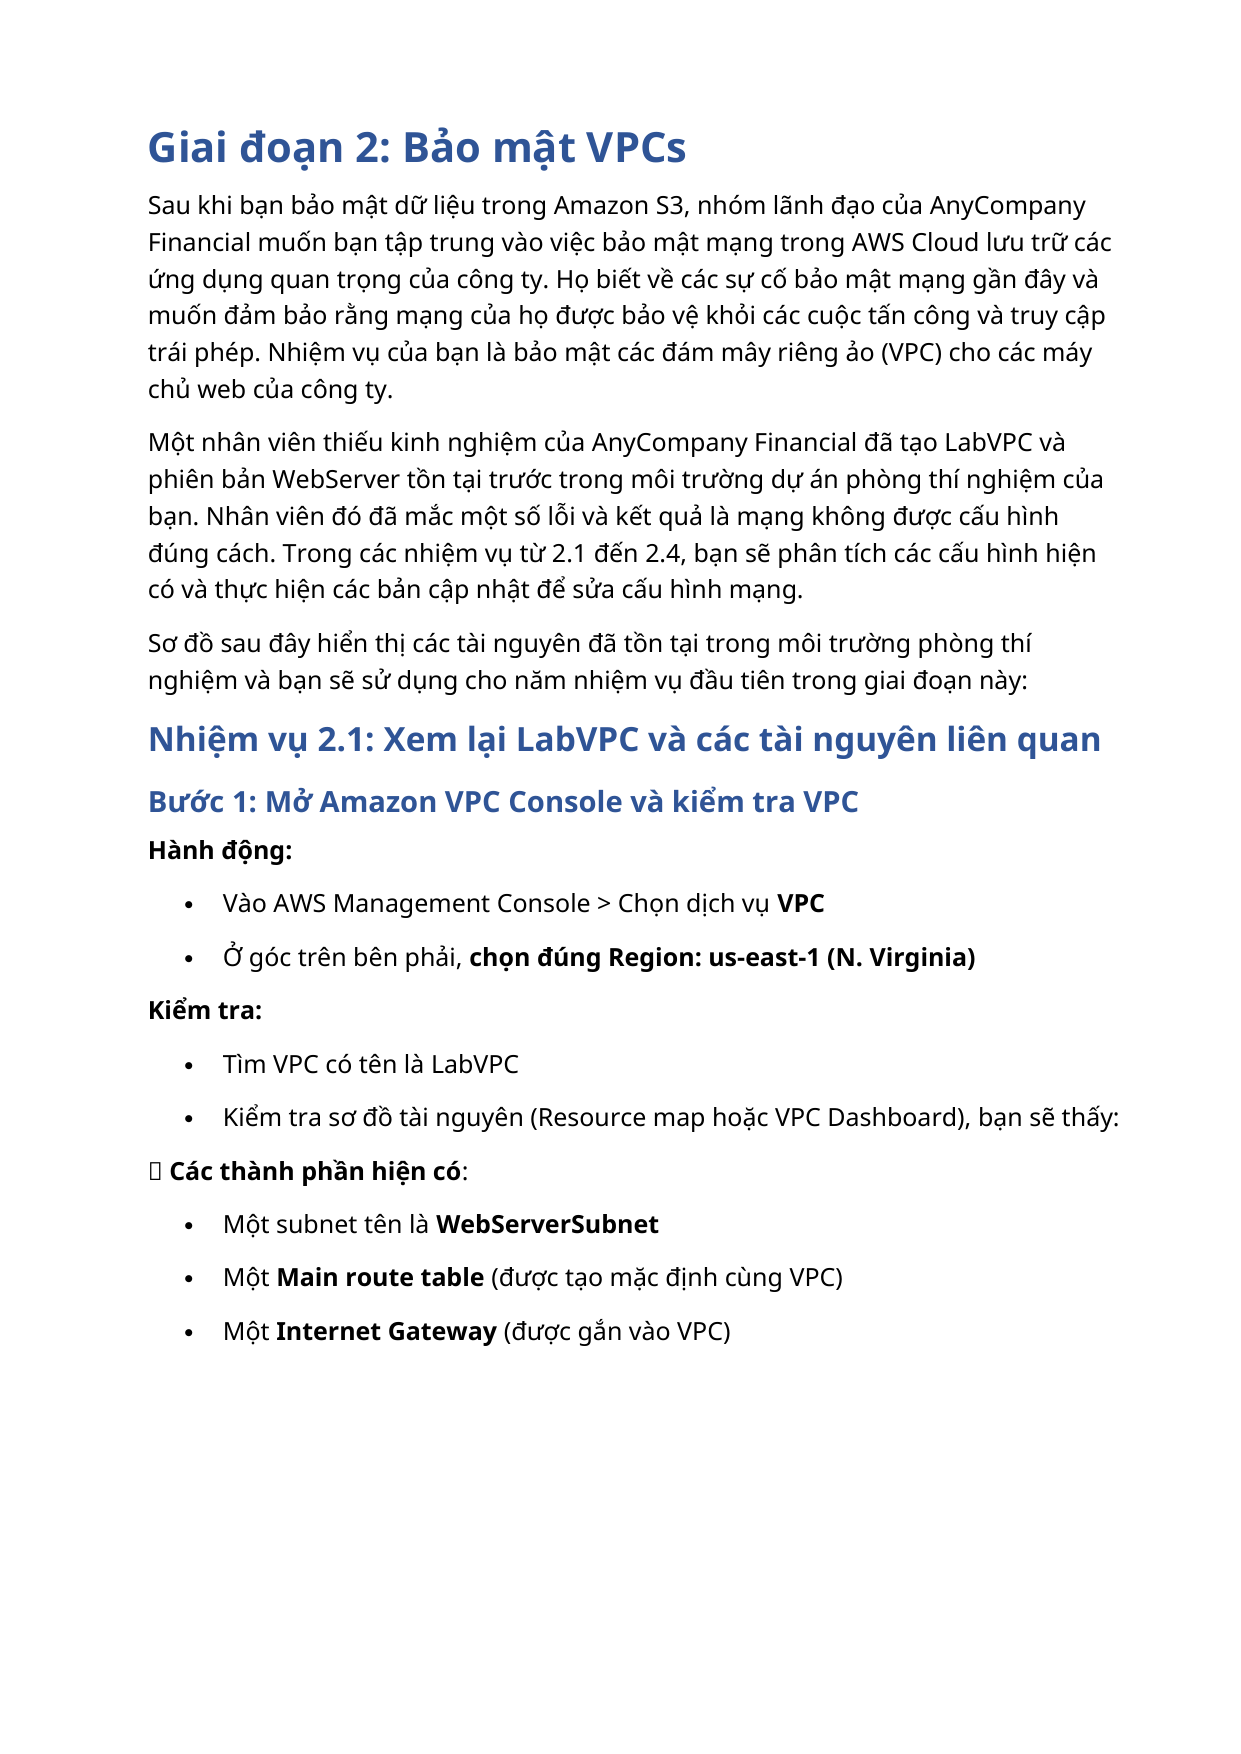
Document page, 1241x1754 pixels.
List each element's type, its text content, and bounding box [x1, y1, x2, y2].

list Tìm VPC có tên là LabVPC [185, 1046, 1122, 1080]
subtitle Bước 1: Mở Amazon VPC Console và kiểm tra VPC [148, 781, 1122, 821]
text Sau khi bạn bảo mật dữ liệu trong Amazon S3, nhóm lãnh đạo của AnyCompany Financial muốn bạn tập trung vào việc bảo mật mạng trong AWS Cloud lưu trữ các ứng dụng quan trọng của công ty. Họ biết về các sự cố bảo mật mạng gần đây và muốn đảm bảo rằng mạng của họ được bảo vệ khỏi các cuộc tấn công và truy cập trái phép. Nhiệm vụ của bạn là bảo mật các đám mây riêng ảo (VPC) cho các máy chủ web của công ty. [148, 188, 1122, 406]
list Ở góc trên bên phải, chọn đúng Region: us-east-1 (N. Virginia) [185, 939, 1122, 973]
text Sơ đồ sau đây hiển thị các tài nguyên đã tồn tại trong môi trường phòng thí nghiệm và bạn sẽ sử dụng cho năm nhiệm vụ đầu tiên trong giai đoạn này: [148, 626, 1122, 696]
list Một Main route table (được tạo mặc định cùng VPC) [185, 1260, 1122, 1294]
text 🧩 Các thành phần hiện có: [148, 1153, 1122, 1187]
text Một nhân viên thiếu kinh nghiệm của AnyCompany Financial đã tạo LabVPC và phiên bản WebServer tồn tại trước trong môi trường dự án phòng thí nghiệm của bạn. Nhân viên đó đã mắc một số lỗi và kết quả là mạng không được cấu hình đúng cách. Trong các nhiệm vụ từ 2.1 đến 2.4, bạn sẽ phân tích các cấu hình hiện có và thực hiện các bản cập nhật để sửa cấu hình mạng. [148, 425, 1122, 606]
list Vào AWS Management Console > Chọn dịch vụ VPC [185, 886, 1122, 920]
subtitle Giai đoạn 2: Bảo mật VPCs [148, 118, 1122, 175]
subtitle Nhiệm vụ 2.1: Xem lại LabVPC và các tài nguyên liên quan [148, 716, 1122, 761]
list Một subnet tên là WebServerSubnet [185, 1207, 1122, 1241]
list Một Internet Gateway (được gắn vào VPC) [185, 1313, 1122, 1347]
text Hành động: [148, 832, 1122, 867]
list Kiểm tra sơ đồ tài nguyên (Resource map hoặc VPC Dashboard), bạn sẽ thấy: [185, 1100, 1122, 1134]
text Kiểm tra: [148, 993, 1122, 1027]
